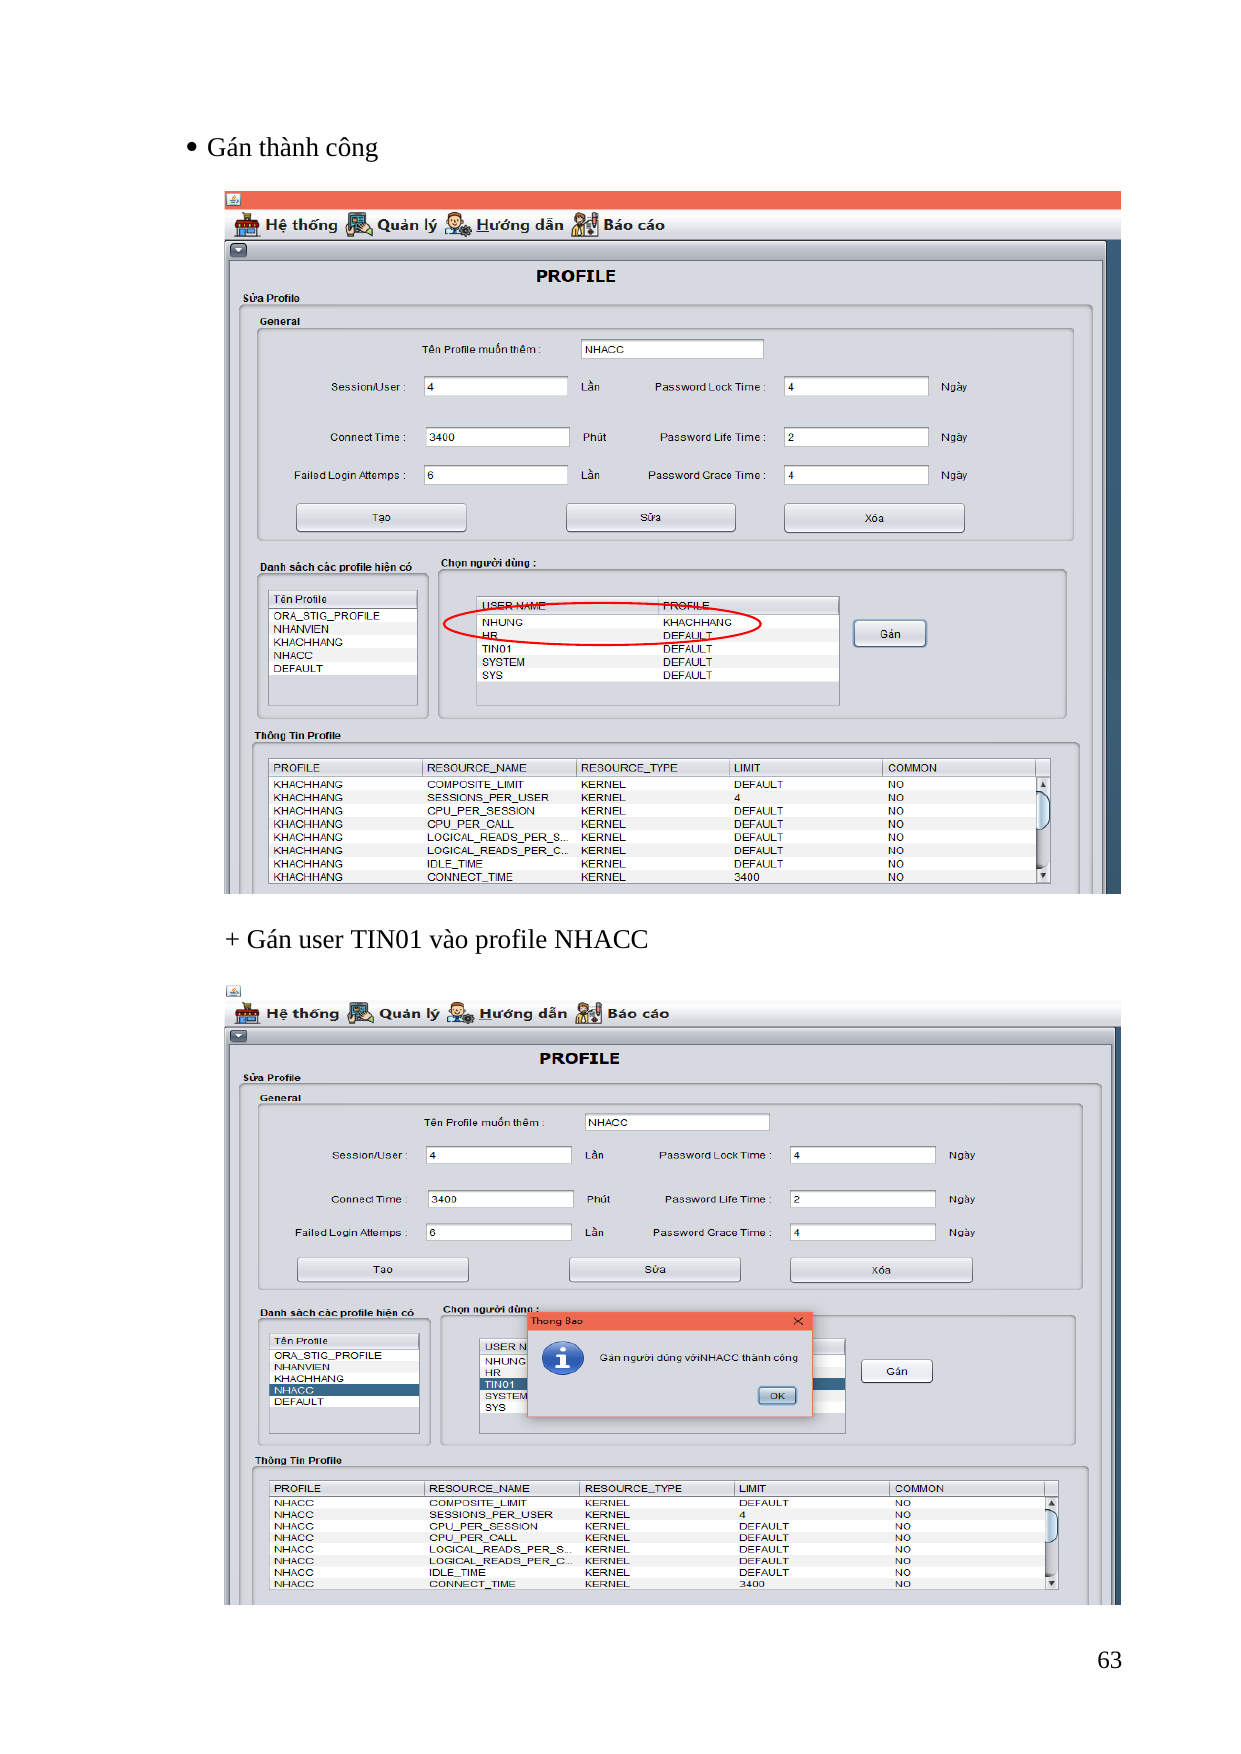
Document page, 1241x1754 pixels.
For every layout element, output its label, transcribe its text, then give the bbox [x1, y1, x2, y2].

picture [224, 191, 1121, 894]
list Gán thành công [187, 131, 1122, 162]
picture [224, 983, 1121, 1605]
list + Gán user TIN01 vào profile NHACC [224, 923, 1122, 954]
